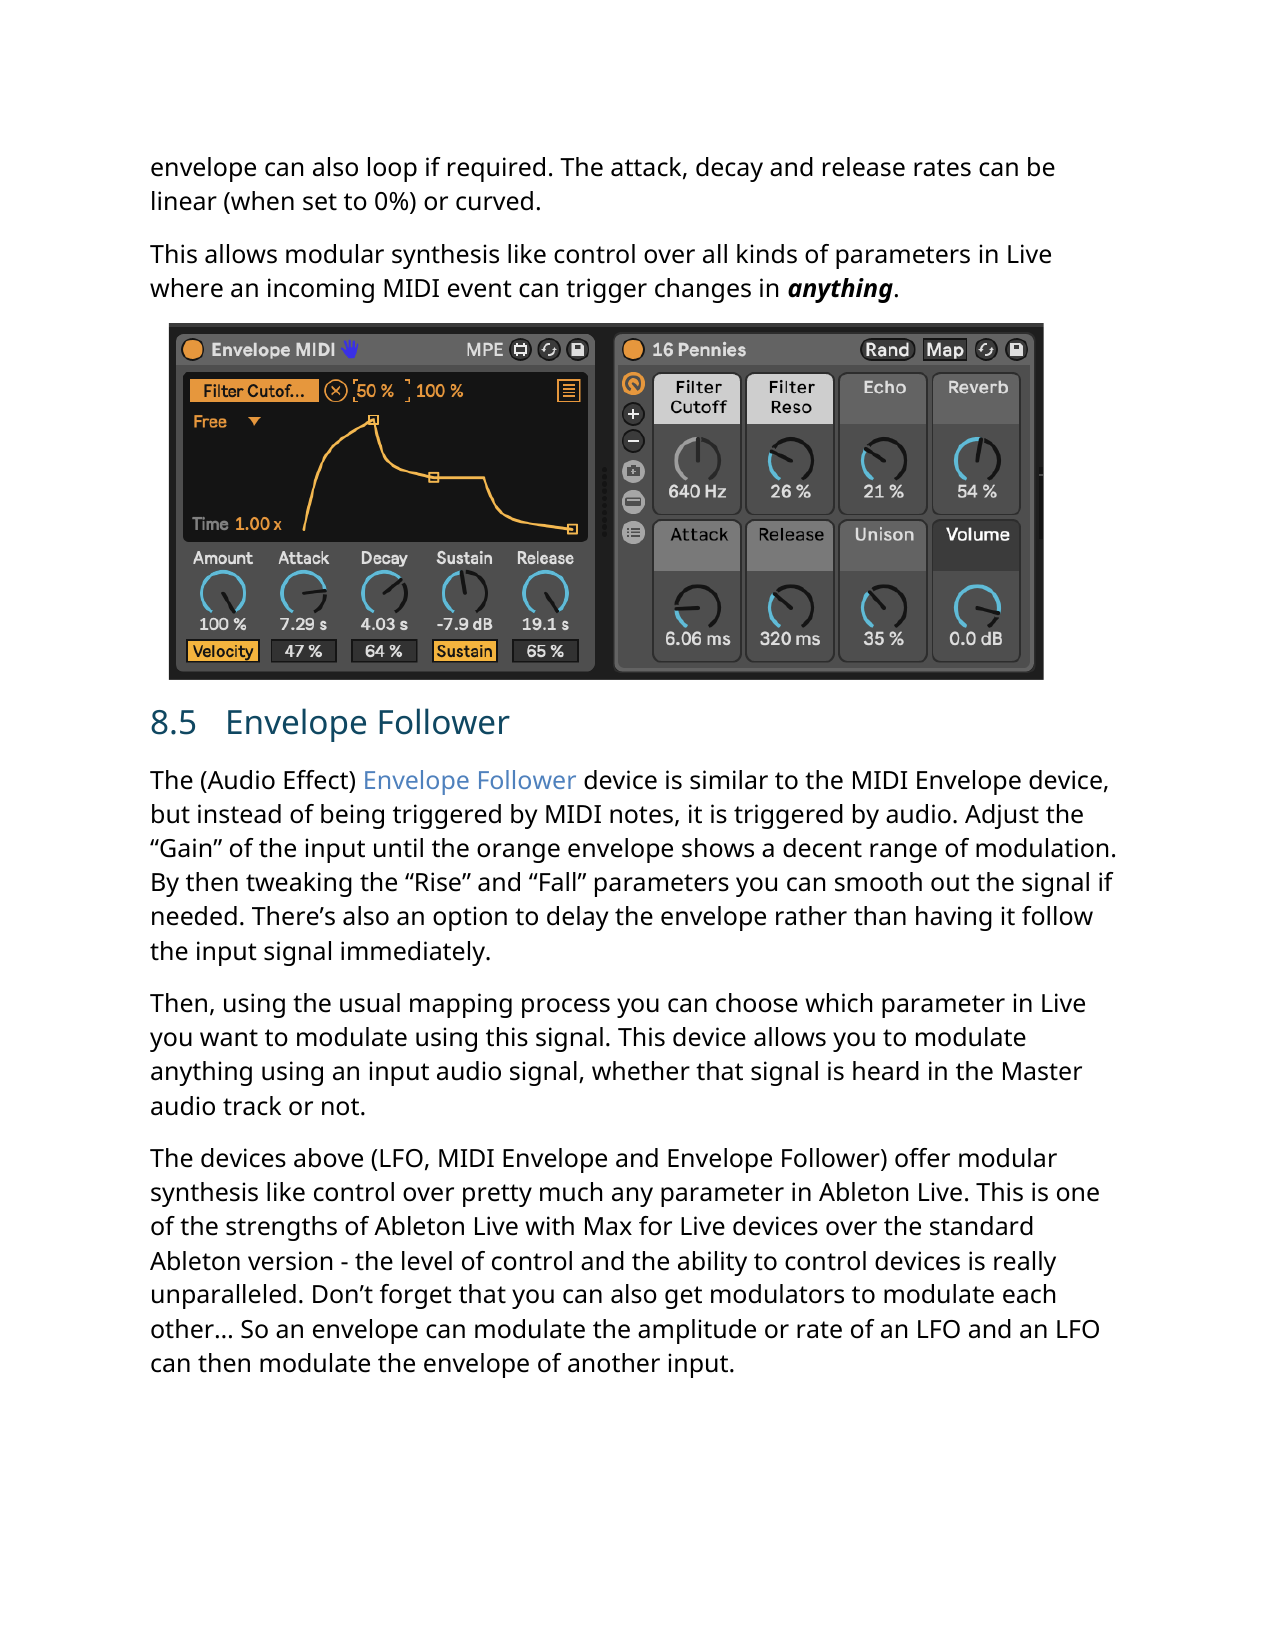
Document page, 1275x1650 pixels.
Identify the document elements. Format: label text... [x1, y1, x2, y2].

picture [168, 323, 1044, 680]
text This allows modular synthesis like control over all kinds of parameters in Live where an incoming MIDI event can trigger changes in anything. [150, 237, 1125, 305]
text The devices above (LFO, MIDI Envelope and Envelope Follower) offer modular synthesis like control over pretty much any parameter in Ableton Live. This is one of the strengths of Ableton Live with Max for Live devices over the standard Ableton version - the level of control and the ability to control devices is really unparalleled. Don’t forget that you can also get modulators to modulate each other… So an envelope can modulate the amplitude or rate of an LFO and an LFO can then modulate the envelope of another input. [150, 1141, 1125, 1379]
text Then, using the usual mapping process you can choose which parameter in Live you want to modulate using this signal. This device allows you to modulate anything using an input audio signal, whether that signal is heard in the Master audio track or not. [150, 986, 1125, 1122]
subtitle 8.5 Envelope Follower [150, 699, 1125, 744]
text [150, 150, 1125, 218]
text The (Audio Effect) Envelope Follower device is similar to the MIDI Envelope device, but instead of being triggered by MIDI notes, it is triggered by audio. Adjust the “Gain” of the input until the orange envelope shows a decent range of modulation. By then tweaking the “Rise” and “Fall” parameters you can smooth out the signal if needed. There’s also an option to delay the envelope rather than having it follow the input signal immediately. [150, 763, 1125, 967]
